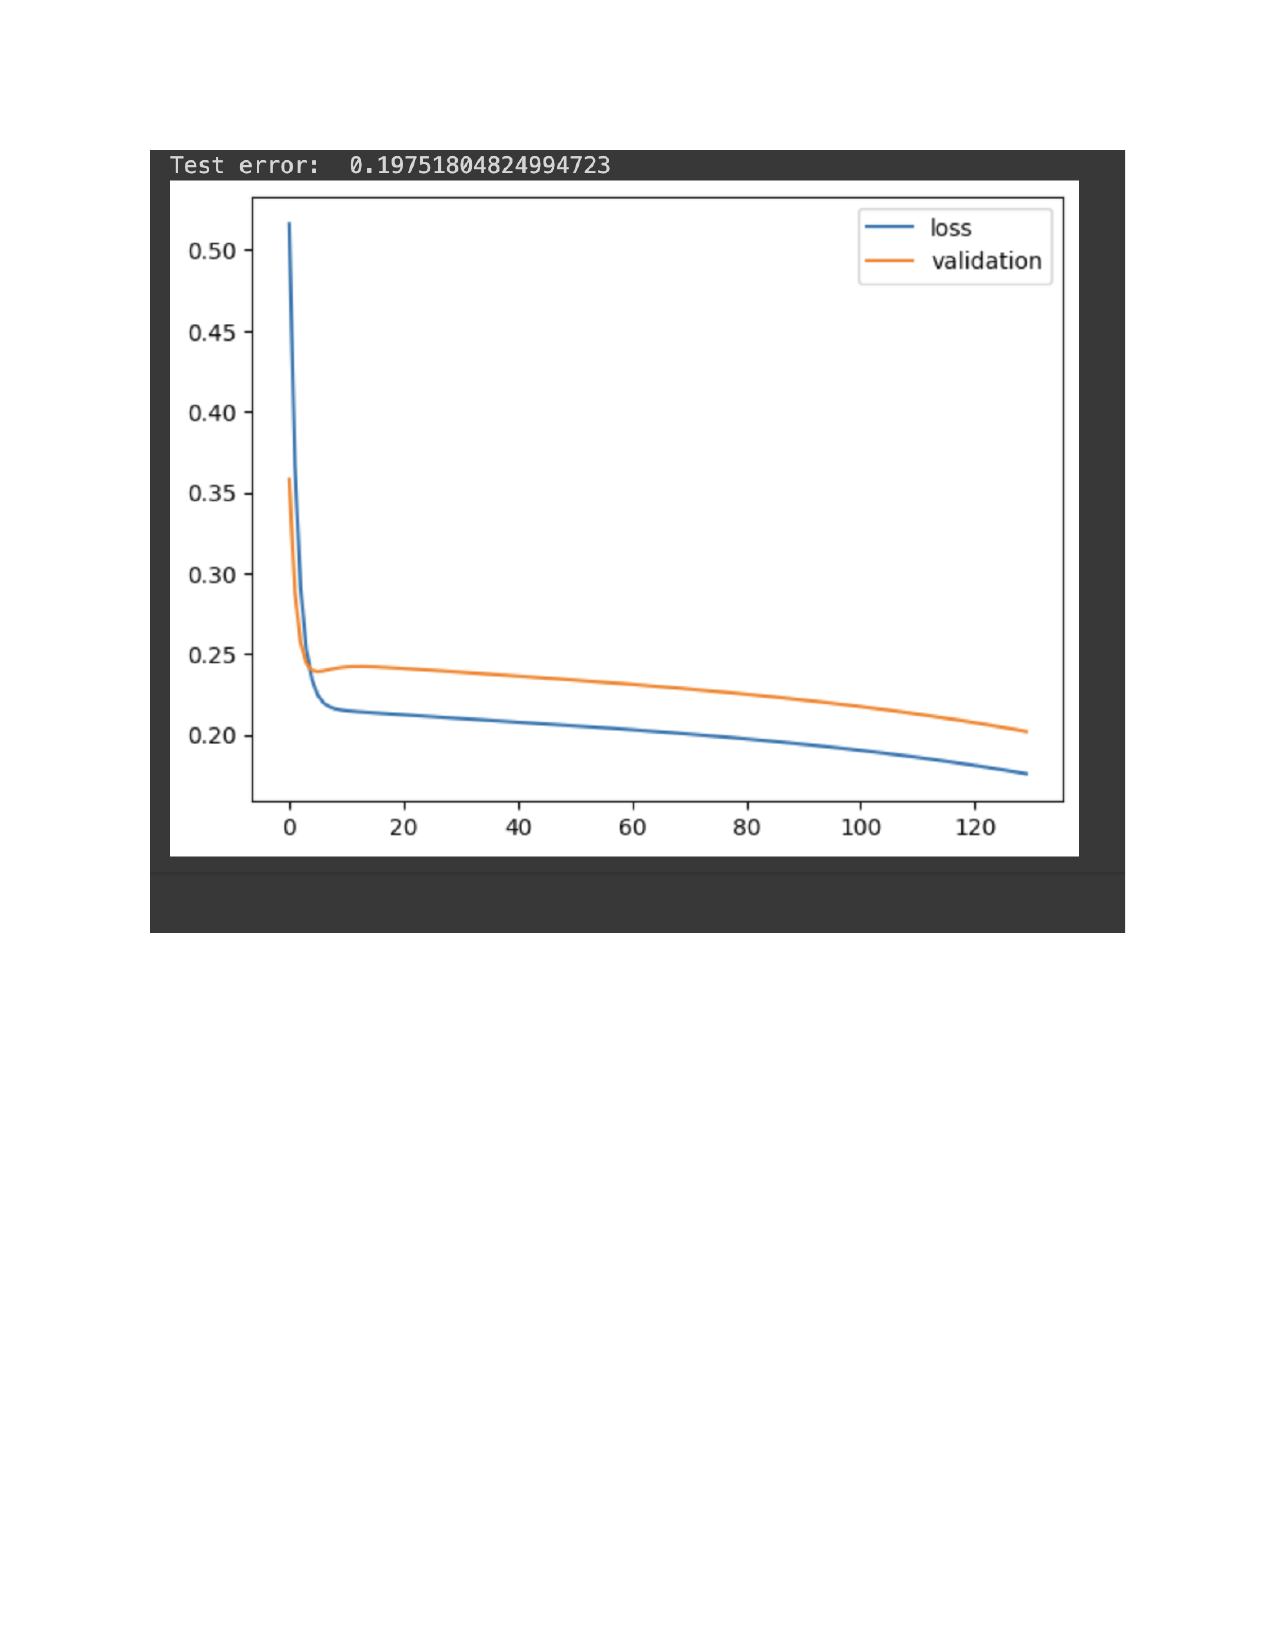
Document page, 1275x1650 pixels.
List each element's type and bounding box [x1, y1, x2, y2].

picture [150, 150, 1125, 933]
